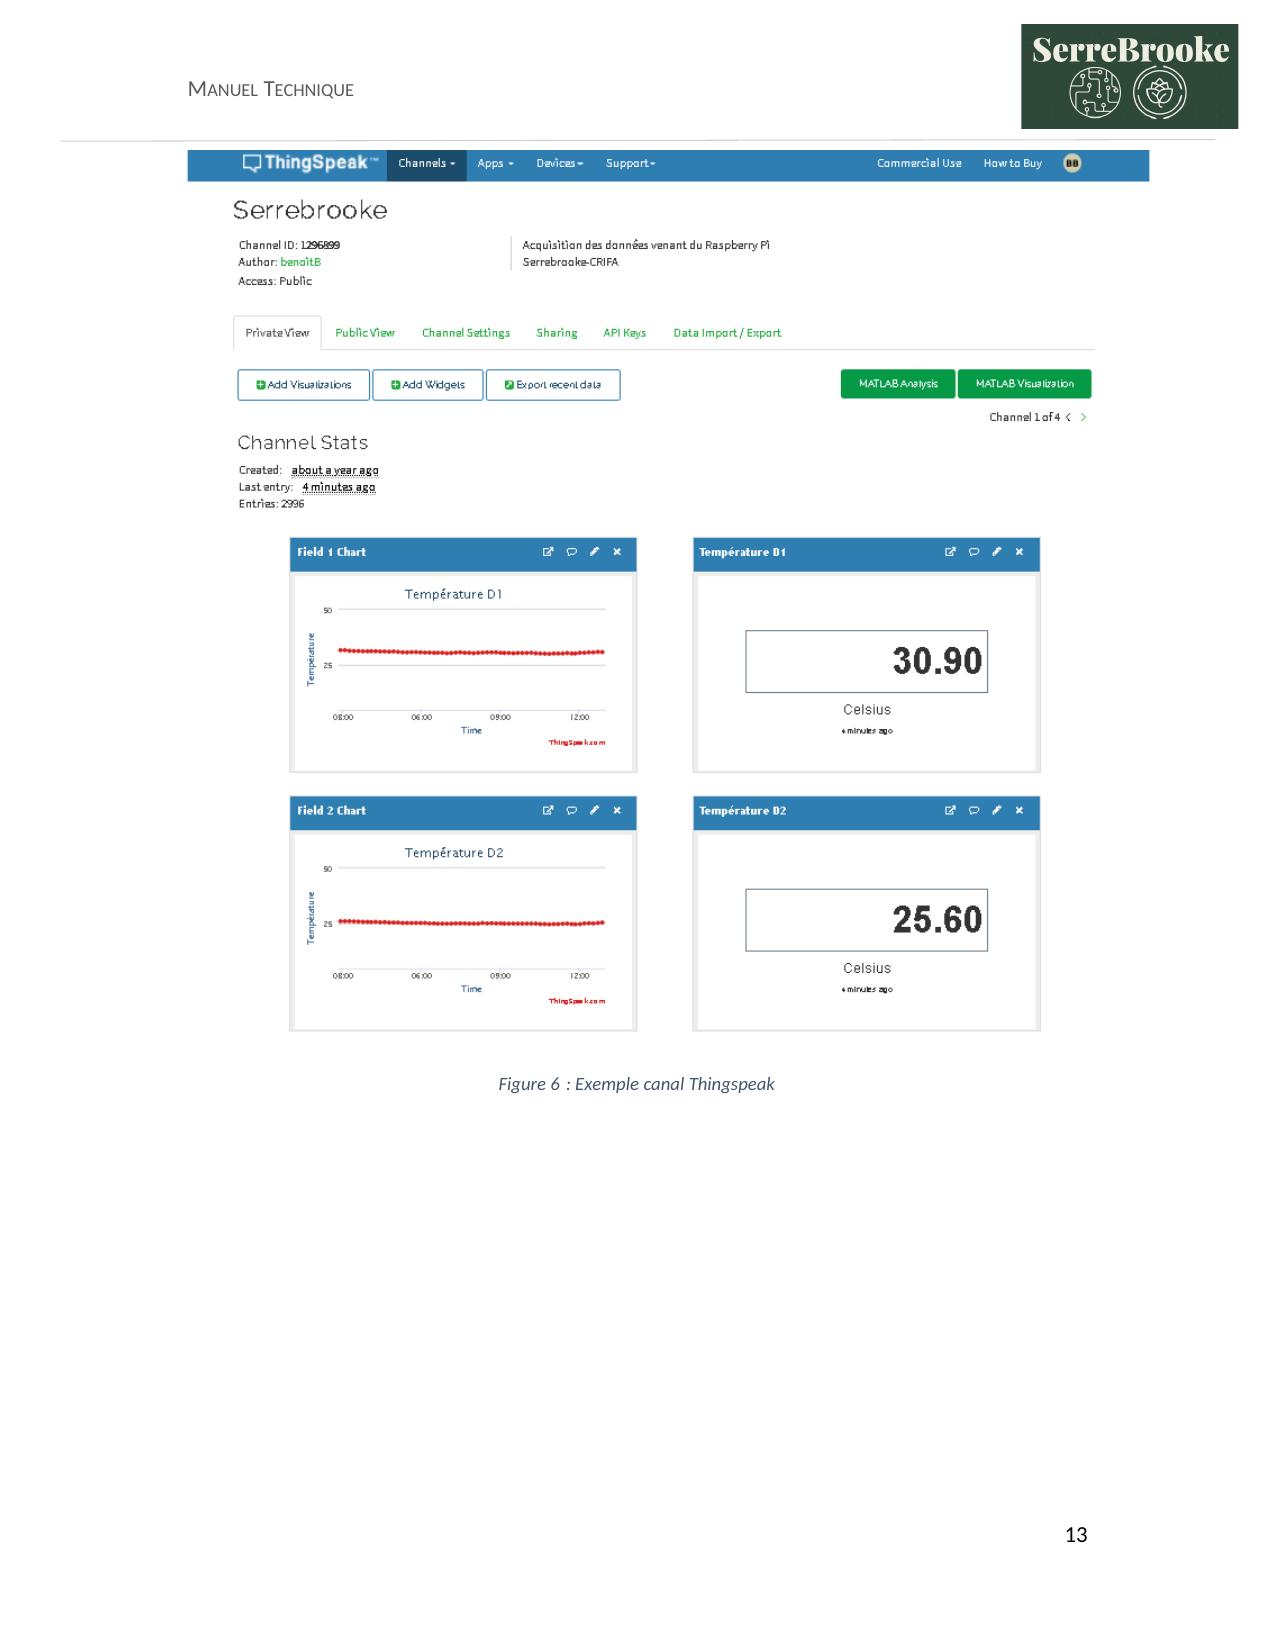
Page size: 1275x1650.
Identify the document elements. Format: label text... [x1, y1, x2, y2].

picture [187, 150, 1150, 1054]
picture [1021, 24, 1239, 129]
